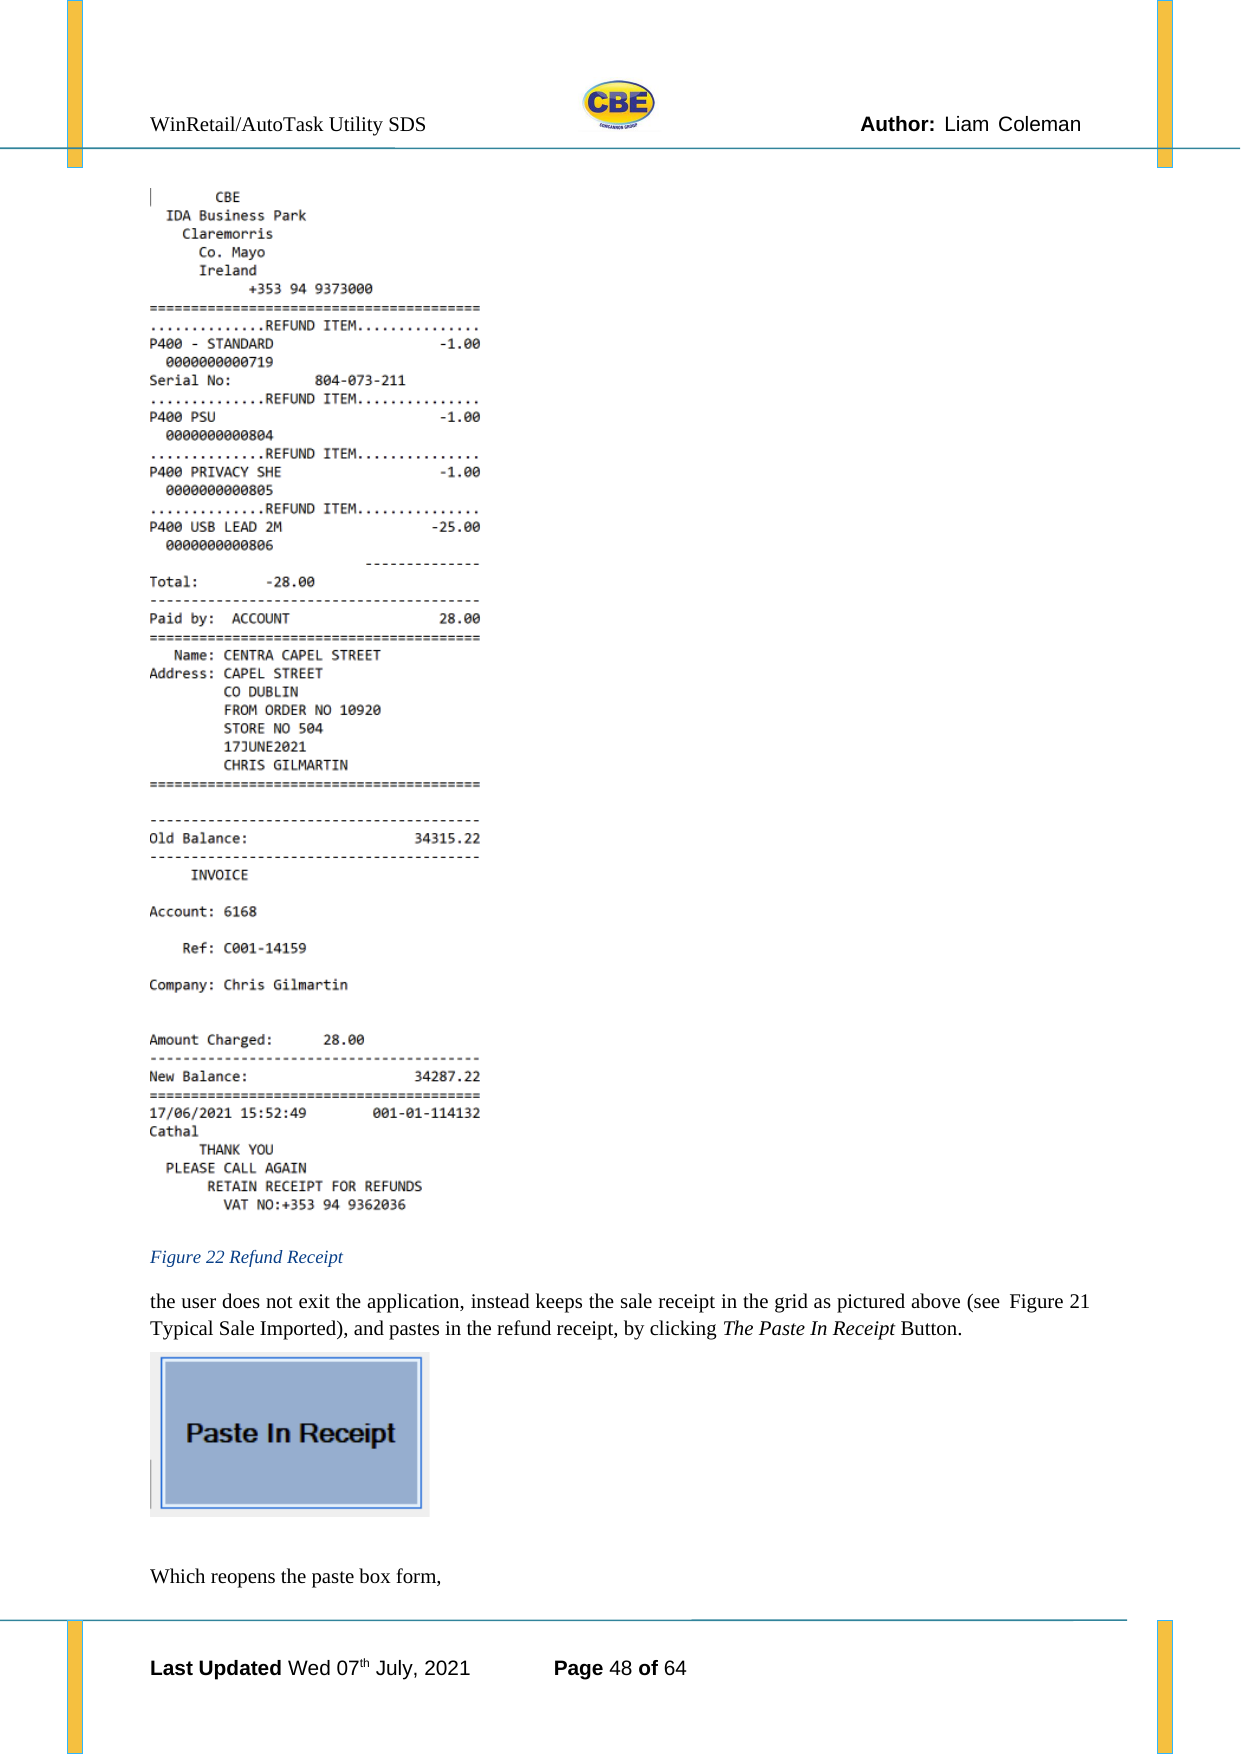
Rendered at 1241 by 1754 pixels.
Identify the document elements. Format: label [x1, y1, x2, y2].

picture [577, 77, 663, 132]
picture [150, 188, 500, 1235]
picture [150, 1352, 430, 1517]
